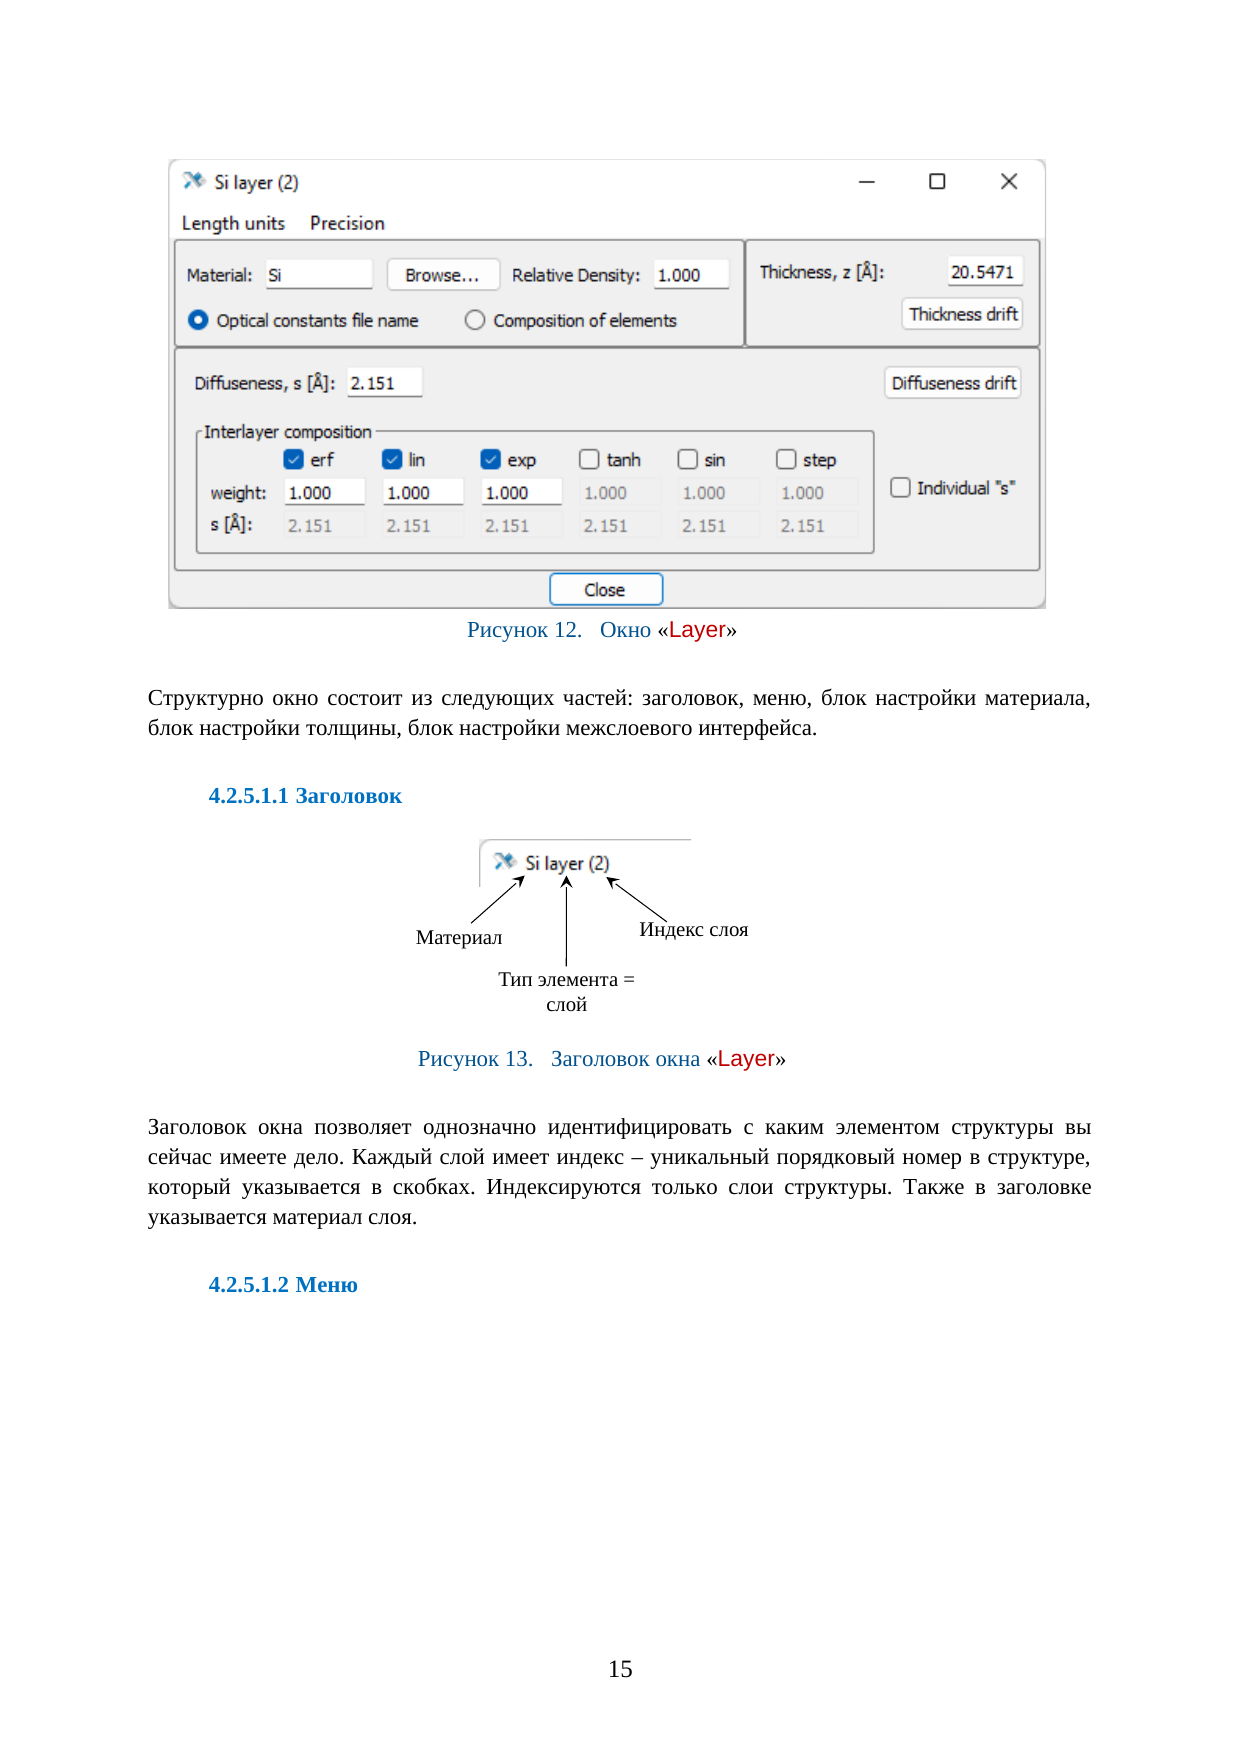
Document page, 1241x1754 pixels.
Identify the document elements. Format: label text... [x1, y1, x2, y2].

list Заголовок окна «Layer» [178, 833, 1093, 1071]
text Заголовок окна позволяет однозначно идентифицировать с каким элементом структуры вы сейчас имеете дело. Каждый слой имеет индекс – уникальный порядковый номер в структуре, который указывается в скобках. Индексируются только слои структуры. Также в заголовке указывается материал слоя. [148, 1113, 1093, 1230]
picture [168, 159, 1047, 609]
subtitle Меню [209, 1271, 1093, 1297]
picture [479, 839, 692, 887]
subtitle Заголовок [209, 782, 1093, 808]
text Структурно окно состоит из следующих частей: заголовок, меню, блок настройки материала, блок настройки толщины, блок настройки межслоевого интерфейса. [148, 684, 1093, 741]
